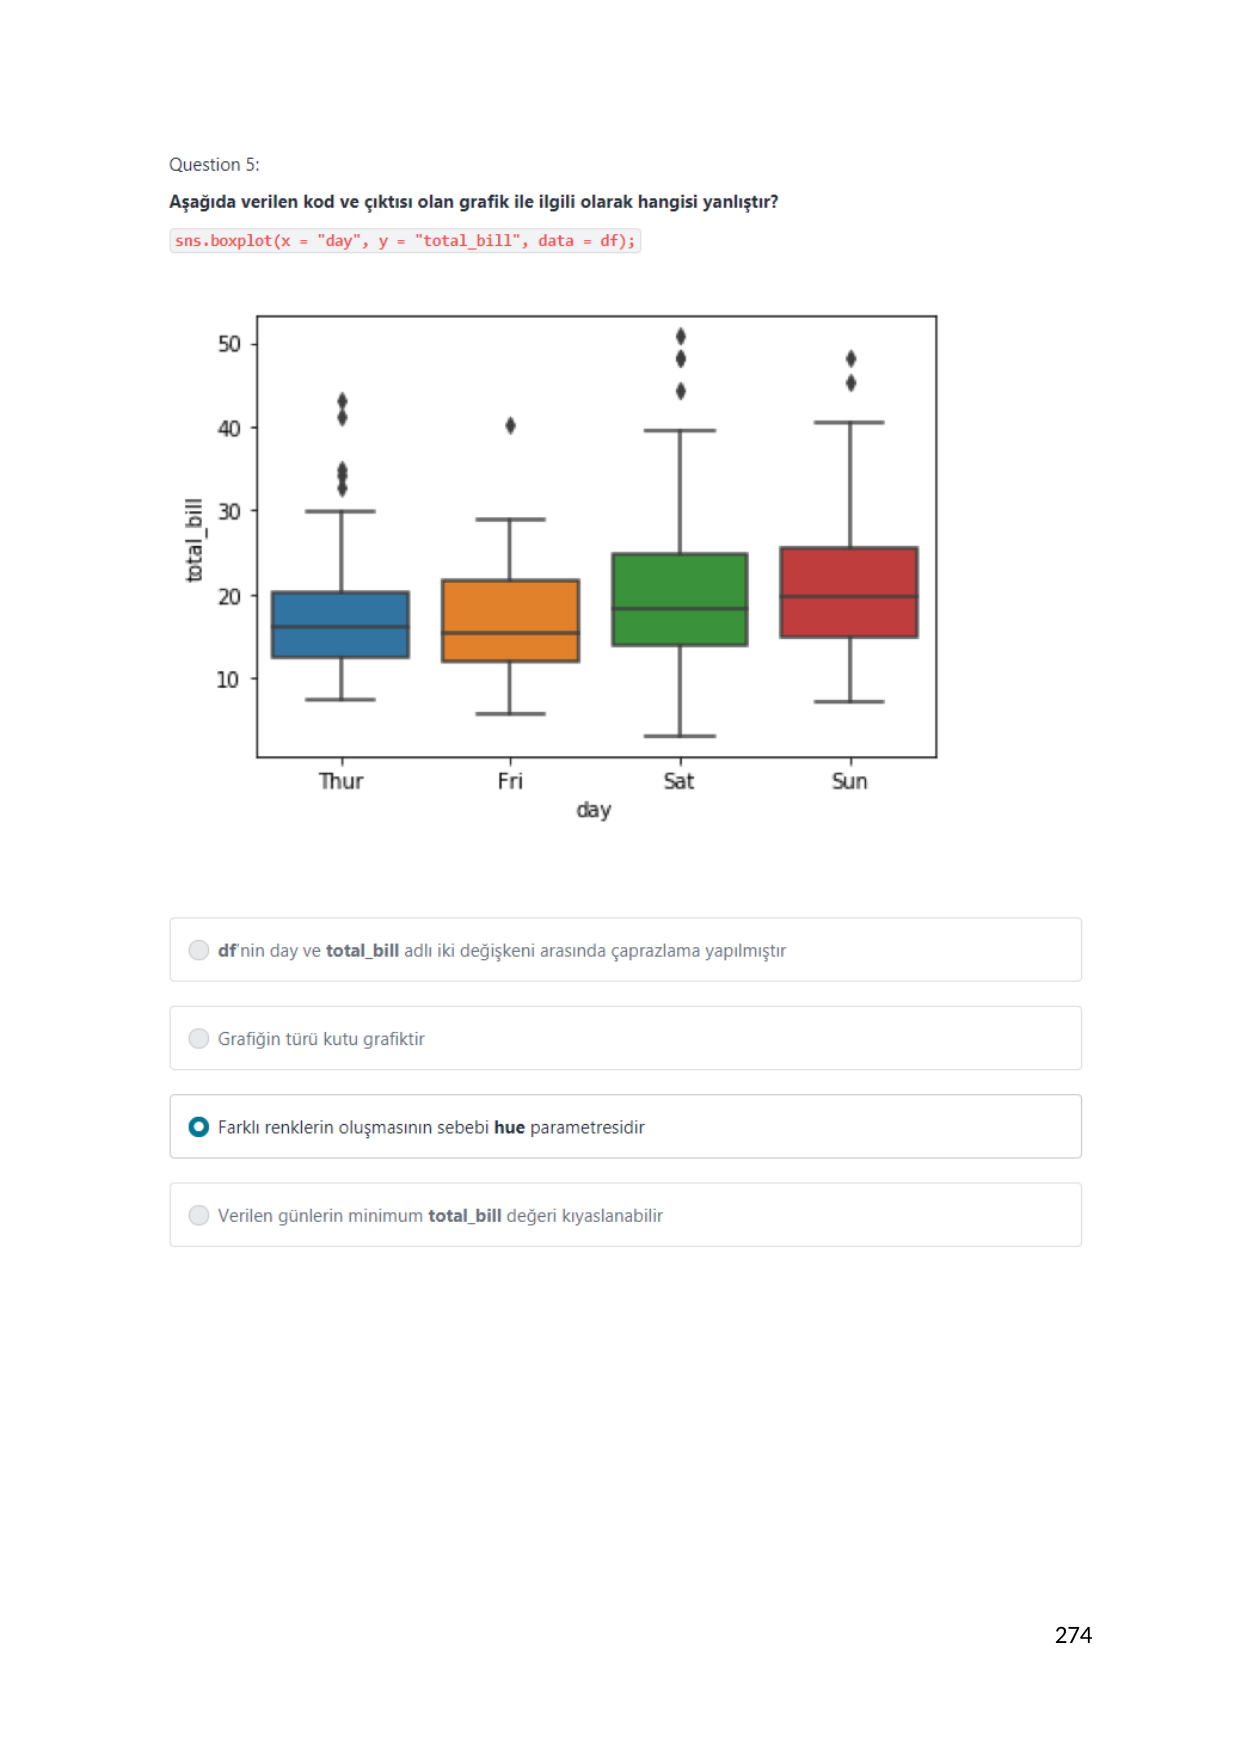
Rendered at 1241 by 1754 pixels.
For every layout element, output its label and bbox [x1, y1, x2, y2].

picture [147, 147, 1093, 1259]
